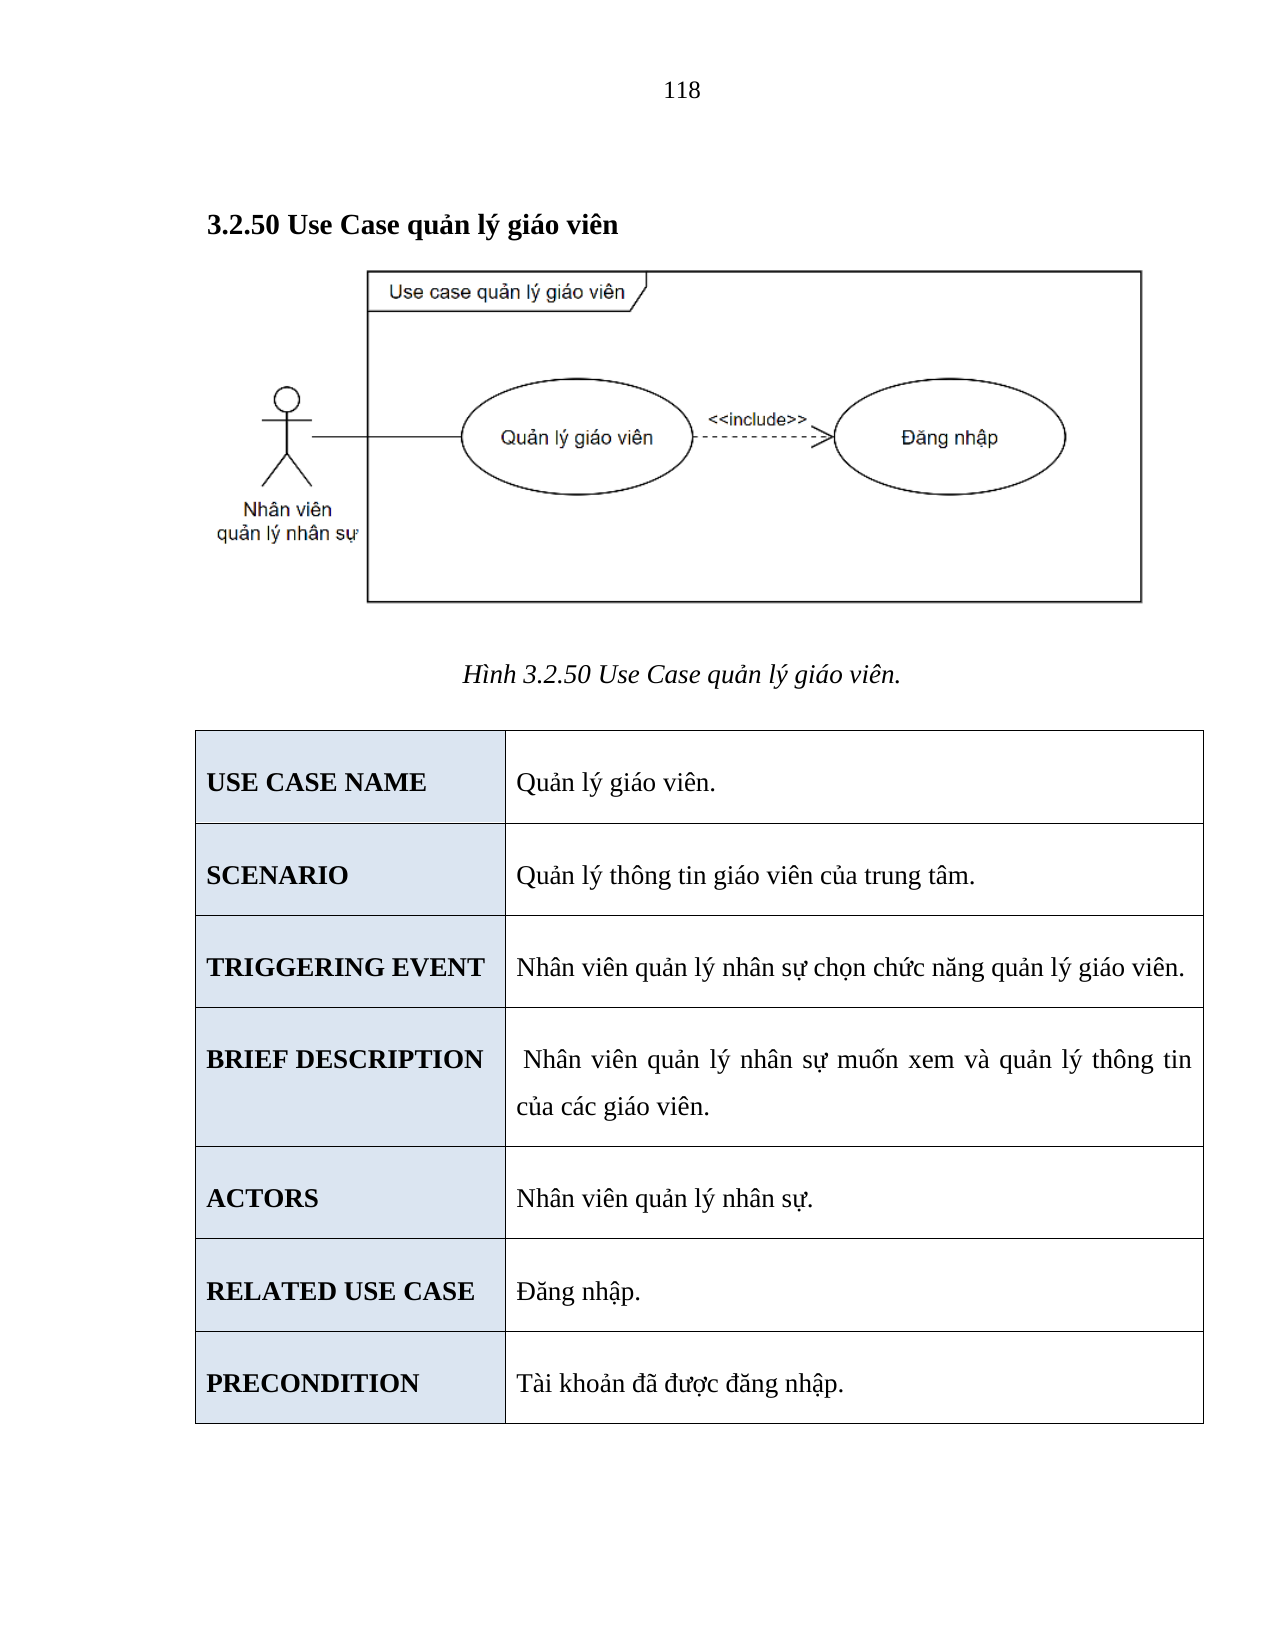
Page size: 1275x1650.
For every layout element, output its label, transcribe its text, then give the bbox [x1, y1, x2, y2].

table_cell SCENARIO [196, 824, 505, 915]
picture [206, 257, 1157, 619]
table_cell PRECONDITION [196, 1332, 505, 1423]
table_header Quản lý giáo viên. [506, 731, 1203, 822]
table_cell RELATED USE CASE [196, 1239, 505, 1331]
table_cell ACTORS [196, 1147, 505, 1238]
table_cell Quản lý thông tin giáo viên của trung tâm. [506, 824, 1203, 915]
table_header USE CASE NAME [196, 731, 505, 822]
table_cell Nhân viên quản lý nhân sự muốn xem và quản lý thông tin của các giáo viên. [506, 1008, 1203, 1146]
table_cell Đăng nhập. [506, 1239, 1203, 1331]
table_cell Nhân viên quản lý nhân sự chọn chức năng quản lý giáo viên. [506, 916, 1203, 1007]
table_cell Nhân viên quản lý nhân sự. [506, 1147, 1203, 1238]
subtitle 3.2.50 Use Case quản lý giáo viên [207, 207, 1157, 240]
table_cell TRIGGERING EVENT [196, 916, 505, 1007]
table_cell Tài khoản đã được đăng nhập. [506, 1332, 1203, 1423]
text Hình 3.2.50 Use Case quản lý giáo viên. [207, 658, 1157, 689]
table_cell BRIEF DESCRIPTION [196, 1008, 505, 1146]
